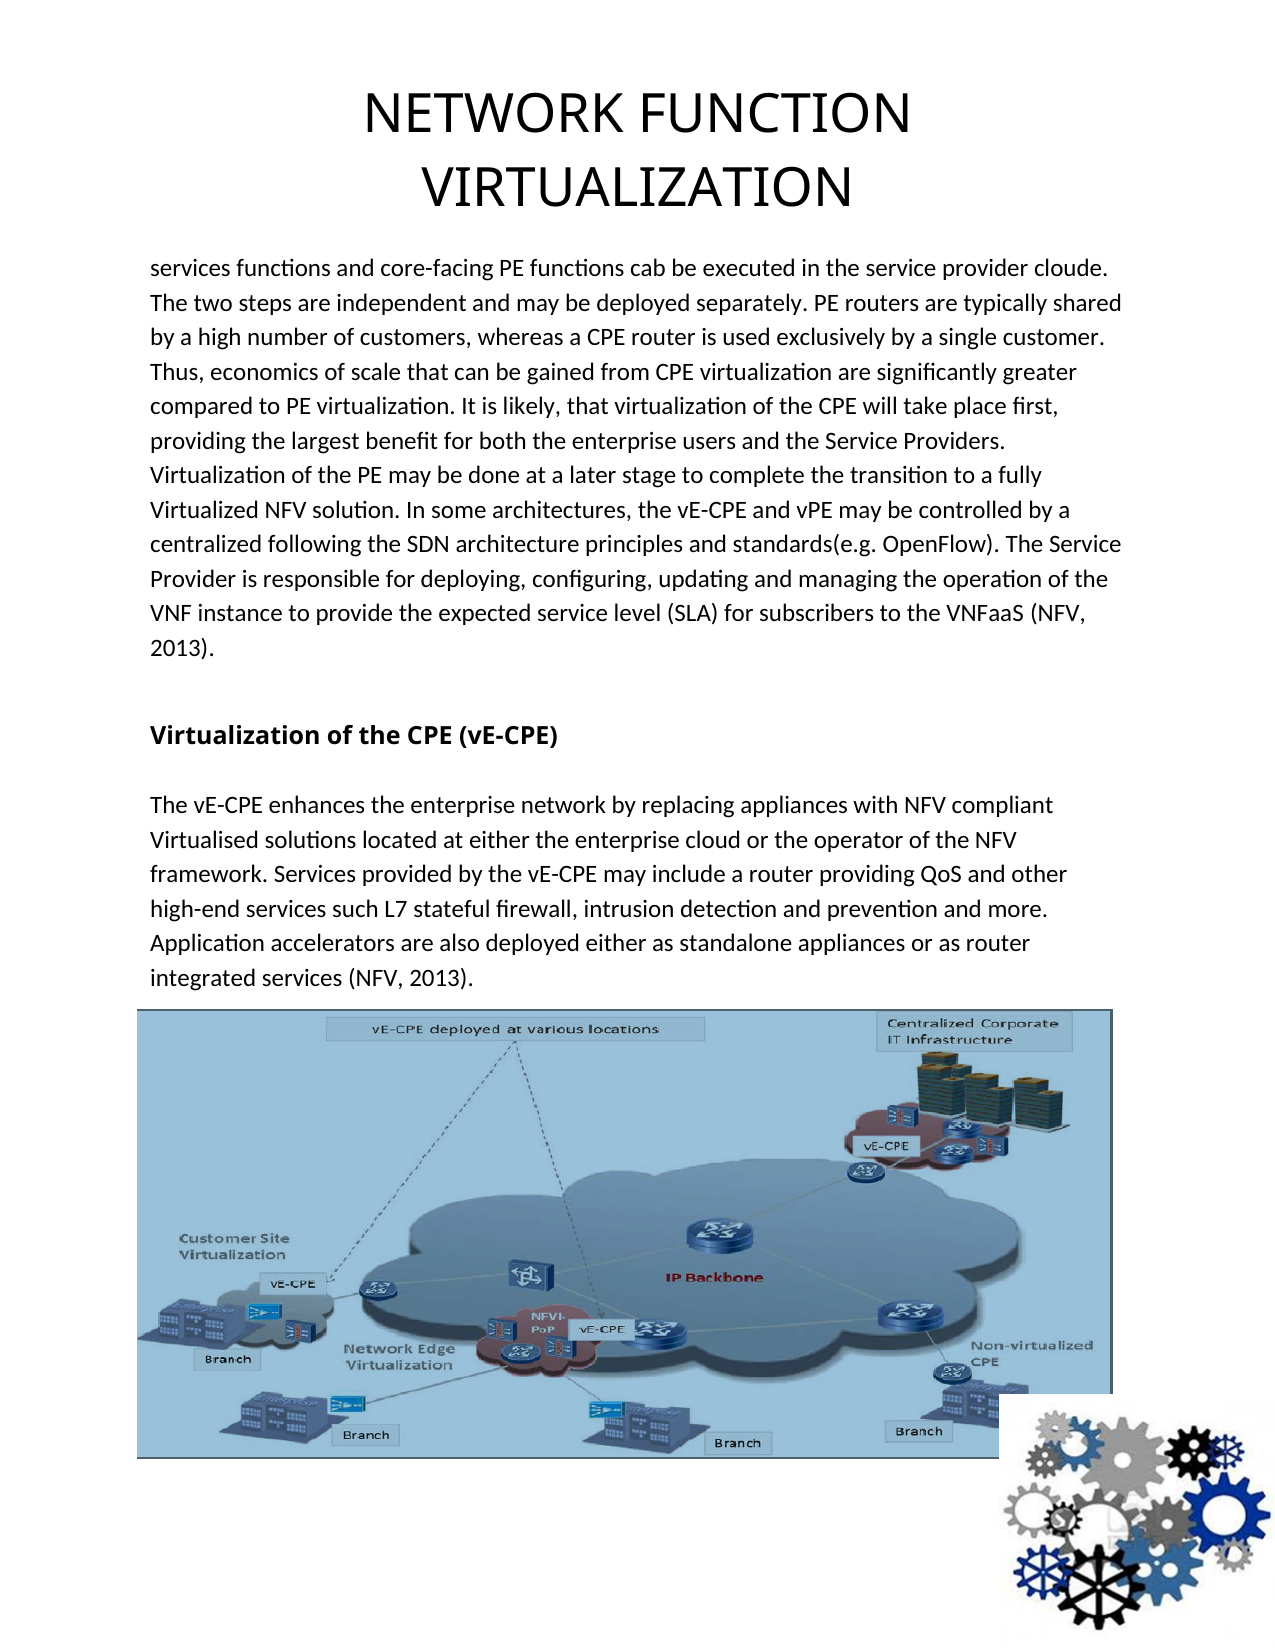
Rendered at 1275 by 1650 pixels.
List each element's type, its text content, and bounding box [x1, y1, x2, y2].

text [150, 253, 1125, 662]
text The vE-CPE enhances the enterprise network by replacing appliances with NFV compliant Virtualised solutions located at either the enterprise cloud or the operator of the NFV framework. Services provided by the vE-CPE may include a router providing QoS and other high-end services such L7 stateful firewall, intrusion detection and prevention and more. Application accelerators are also deployed either as standalone appliances or as router integrated services (NFV, 2013). [150, 789, 1125, 992]
picture [137, 1009, 1275, 1649]
subtitle Virtualization of the CPE (vE-CPE) [150, 718, 1125, 752]
